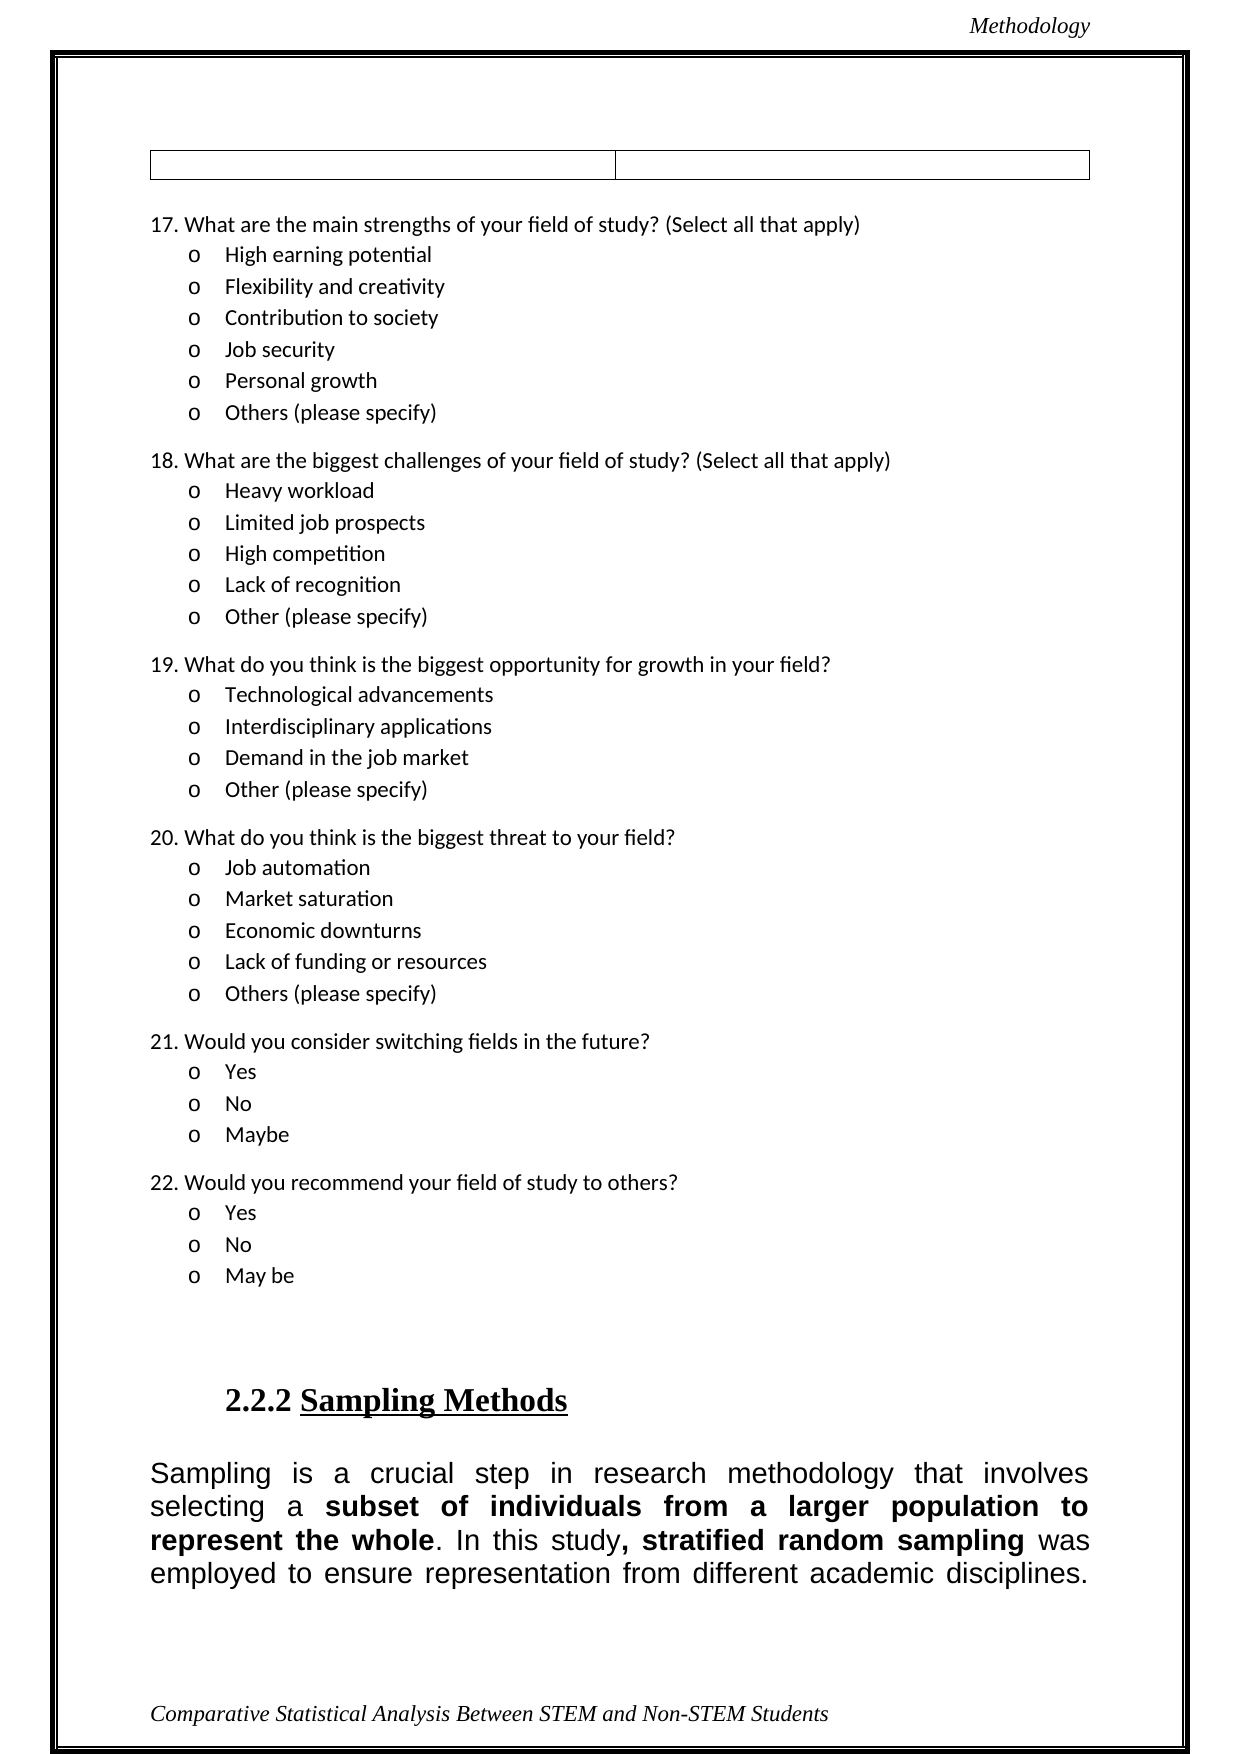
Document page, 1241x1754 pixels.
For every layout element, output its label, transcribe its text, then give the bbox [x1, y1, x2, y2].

list No [187, 1230, 1090, 1259]
list High earning potential [187, 241, 1090, 270]
text 20. What do you think is the biggest threat to your field? [150, 823, 1090, 851]
list Demand in the job market [187, 743, 1090, 772]
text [150, 1456, 1090, 1590]
list Interdisciplinary applications [187, 712, 1090, 741]
list No [187, 1089, 1090, 1118]
table_cell [616, 151, 1089, 179]
text 18. What are the biggest challenges of your field of study? (Select all that apply) [150, 446, 1090, 474]
list Job security [187, 335, 1090, 364]
list Heavy workload [187, 476, 1090, 505]
list Other (please specify) [187, 775, 1090, 804]
list Contribution to society [187, 303, 1090, 333]
list Lack of funding or resources [187, 947, 1090, 977]
list Others (please specify) [187, 979, 1090, 1008]
text 21. Would you consider switching fields in the future? [150, 1027, 1090, 1055]
list Personal growth [187, 366, 1090, 396]
text 17. What are the main strengths of your field of study? (Select all that apply) [150, 210, 1090, 238]
list Flexibility and creativity [187, 272, 1090, 301]
list May be [187, 1261, 1090, 1291]
text 19. What do you think is the biggest opportunity for growth in your field? [150, 650, 1090, 678]
list Economic downturns [187, 916, 1090, 945]
list Market saturation [187, 884, 1090, 914]
list High competition [187, 539, 1090, 568]
subtitle 2.2.2 Sampling Methods [150, 1381, 1090, 1419]
list Limited job prospects [187, 508, 1090, 537]
list Yes [187, 1198, 1090, 1228]
list Others (please specify) [187, 398, 1090, 427]
list Job automation [187, 853, 1090, 882]
list Maybe [187, 1120, 1090, 1149]
list Yes [187, 1057, 1090, 1086]
text 22. Would you recommend your field of study to others? [150, 1168, 1090, 1196]
list Other (please specify) [187, 602, 1090, 631]
list Technological advancements [187, 680, 1090, 709]
table_cell [151, 151, 615, 179]
list Lack of recognition [187, 571, 1090, 600]
